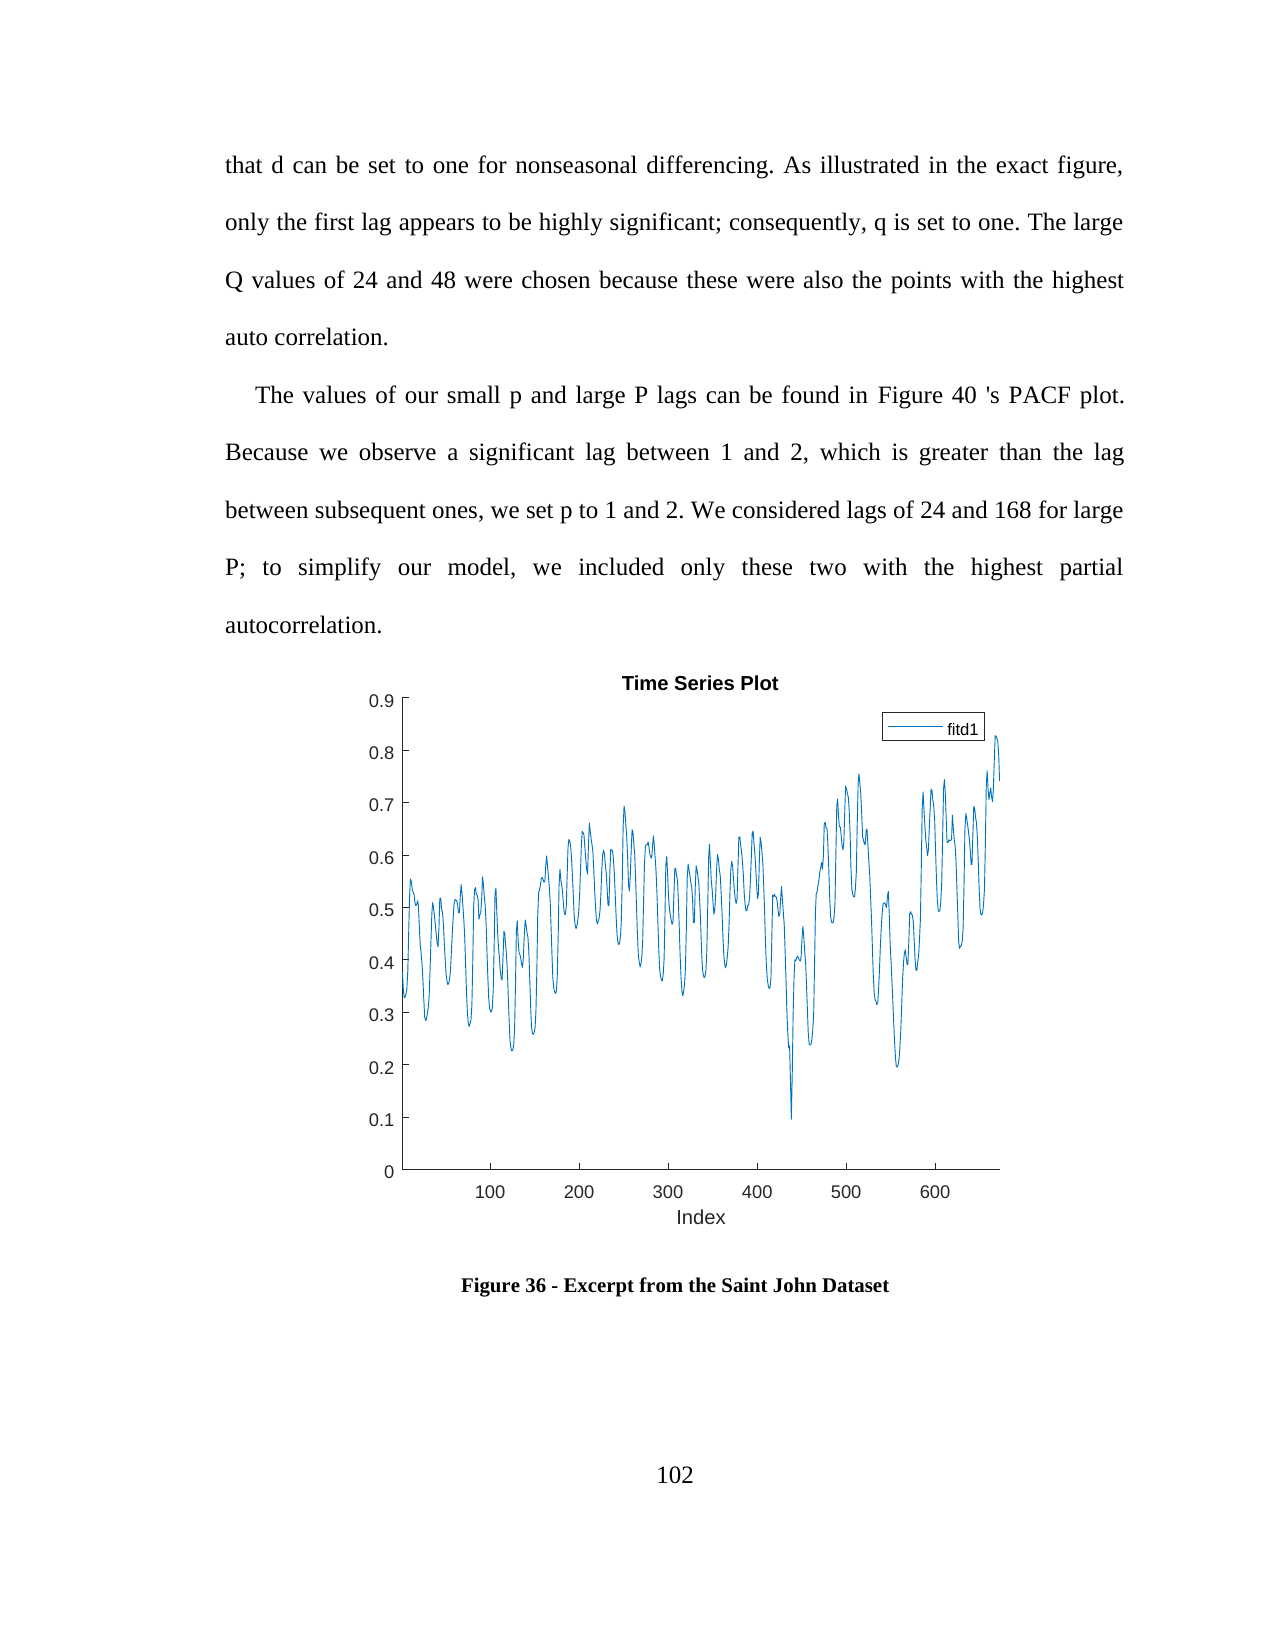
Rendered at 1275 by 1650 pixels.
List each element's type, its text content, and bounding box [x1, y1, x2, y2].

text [225, 150, 1125, 351]
text Figure 36 - Excerpt from the Saint John Dataset [225, 1273, 1125, 1297]
text The values of our small p and large P lags can be found in Figure 40 's PACF plot. Because we observe a significant lag between 1 and 2, which is greater than the lag between subsequent ones, we set p to 1 and 2. We considered lags of 24 and 168 for large P; to simplify our model, we included only these two with the highest partial autocorrelation. [225, 380, 1125, 639]
